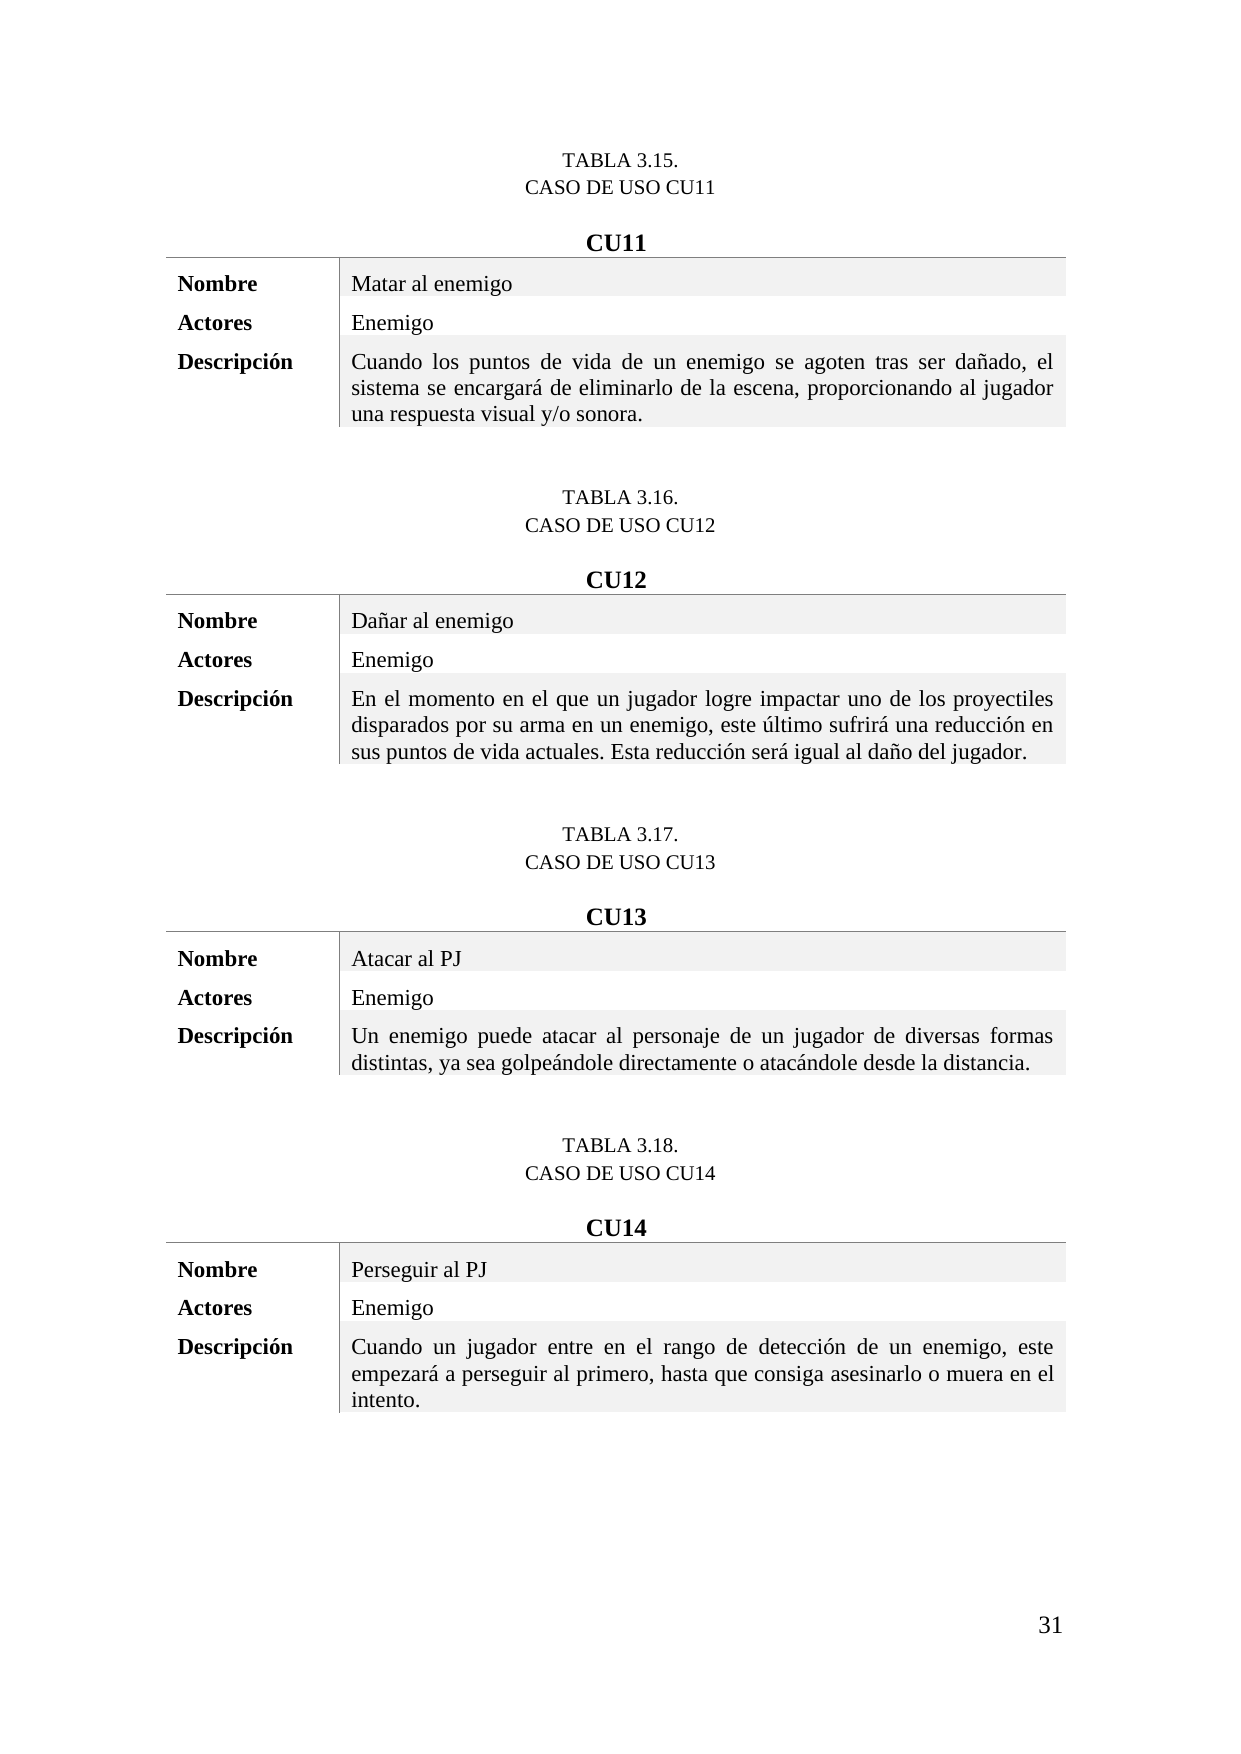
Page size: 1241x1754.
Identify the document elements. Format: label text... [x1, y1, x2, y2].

table_cell Nombre [166, 1243, 339, 1282]
table_cell Descripción [166, 673, 339, 764]
table_cell En el momento en el que un jugador logre impactar uno de los proyectiles disparados por su arma en un enemigo, este último sufrirá una reducción en sus puntos de vida actuales. Esta reducción será igual al daño del jugador. [340, 673, 1066, 764]
table_cell Enemigo [340, 971, 1066, 1010]
table_cell Descripción [166, 335, 339, 427]
text Tabla 3.17. Caso de uso CU13 [177, 822, 1063, 874]
text Tabla 3.18. Caso de uso CU14 [177, 1133, 1063, 1185]
table_cell Enemigo [340, 634, 1066, 673]
table_cell Atacar al PJ [340, 932, 1066, 971]
table_header CU12 [166, 553, 1066, 594]
table_header CU11 [166, 215, 1066, 257]
table_cell Un enemigo puede atacar al personaje de un jugador de diversas formas distintas, ya sea golpeándole directamente o atacándole desde la distancia. [340, 1010, 1066, 1075]
table_cell Matar al enemigo [340, 258, 1066, 296]
table_cell Descripción [166, 1010, 339, 1075]
table_cell Nombre [166, 258, 339, 296]
table_cell Nombre [166, 932, 339, 971]
table_cell Enemigo [340, 1282, 1066, 1321]
text Tabla 3.15. Caso de uso CU11 [177, 148, 1063, 199]
table_cell Actores [166, 971, 339, 1010]
table_header CU14 [166, 1201, 1066, 1242]
table_cell Perseguir al PJ [340, 1243, 1066, 1282]
table_cell Actores [166, 634, 339, 673]
table_cell Cuando un jugador entre en el rango de detección de un enemigo, este empezará a perseguir al primero, hasta que consiga asesinarlo o muera en el intento. [340, 1321, 1066, 1412]
table_cell Descripción [166, 1321, 339, 1412]
table_cell Cuando los puntos de vida de un enemigo se agoten tras ser dañado, el sistema se encargará de eliminarlo de la escena, proporcionando al jugador una respuesta visual y/o sonora. [340, 335, 1066, 427]
text Tabla 3.16. Caso de uso CU12 [177, 485, 1063, 537]
table_cell Enemigo [340, 296, 1066, 335]
table_cell Actores [166, 1282, 339, 1321]
table_cell Dañar al enemigo [340, 595, 1066, 634]
table_header CU13 [166, 890, 1066, 931]
table_cell Actores [166, 296, 339, 335]
table_cell Nombre [166, 595, 339, 634]
